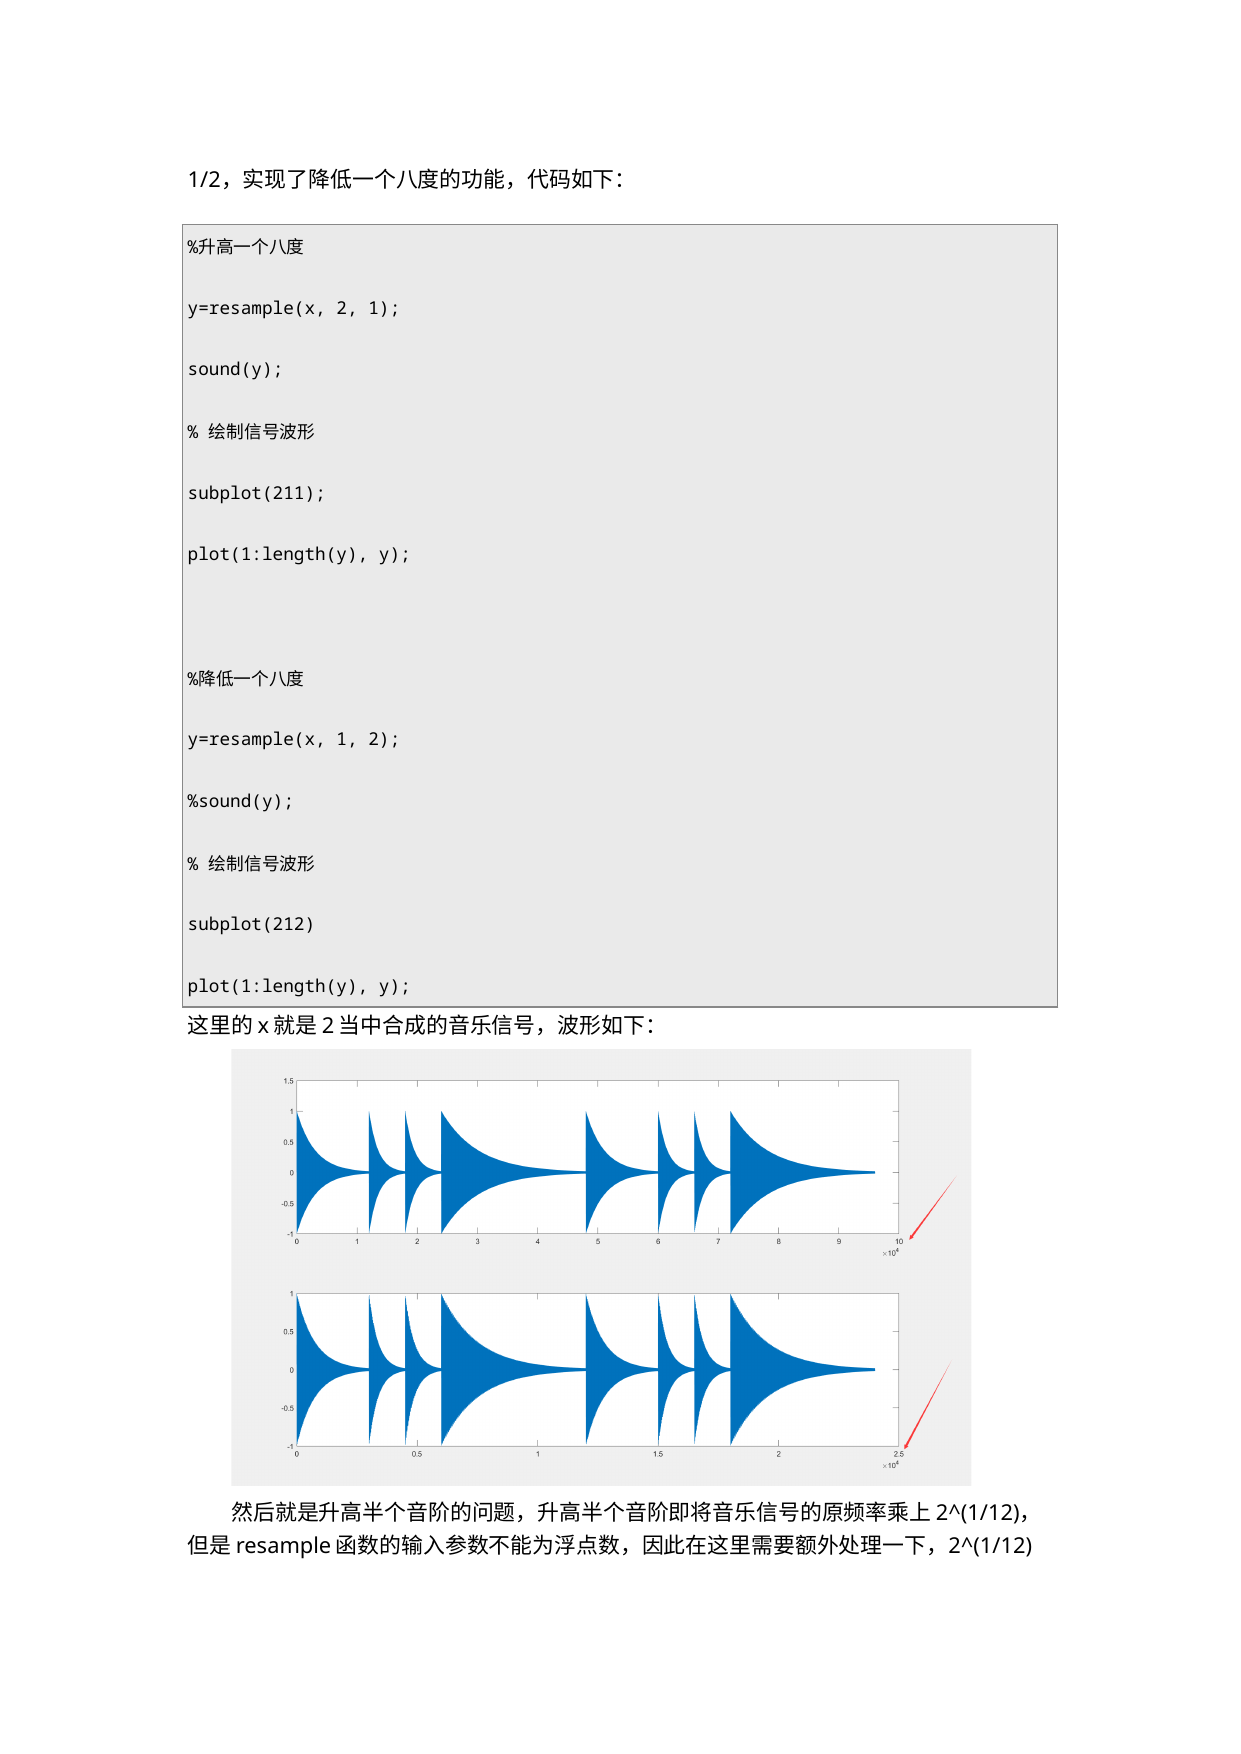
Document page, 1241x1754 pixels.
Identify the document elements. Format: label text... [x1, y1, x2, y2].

text y=resample(x, 2, 1); [183, 285, 1057, 323]
text %sound(y); [183, 779, 1057, 817]
text %升高一个八度 [183, 225, 1057, 262]
text subplot(212) [183, 902, 1057, 940]
text %降低一个八度 [183, 655, 1057, 693]
text % 绘制信号波形 [183, 409, 1057, 447]
text subplot(211); [183, 470, 1057, 508]
picture [231, 1049, 972, 1486]
text plot(1:length(y), y); [183, 964, 1057, 1006]
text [187, 1495, 1053, 1560]
text % 绘制信号波形 [183, 840, 1057, 878]
text sound(y); [183, 347, 1057, 385]
text 这里的x就是2当中合成的音乐信号，波形如下： [187, 1008, 1053, 1040]
text y=resample(x, 1, 2); [183, 717, 1057, 755]
text plot(1:length(y), y); [183, 532, 1057, 570]
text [187, 162, 1053, 194]
